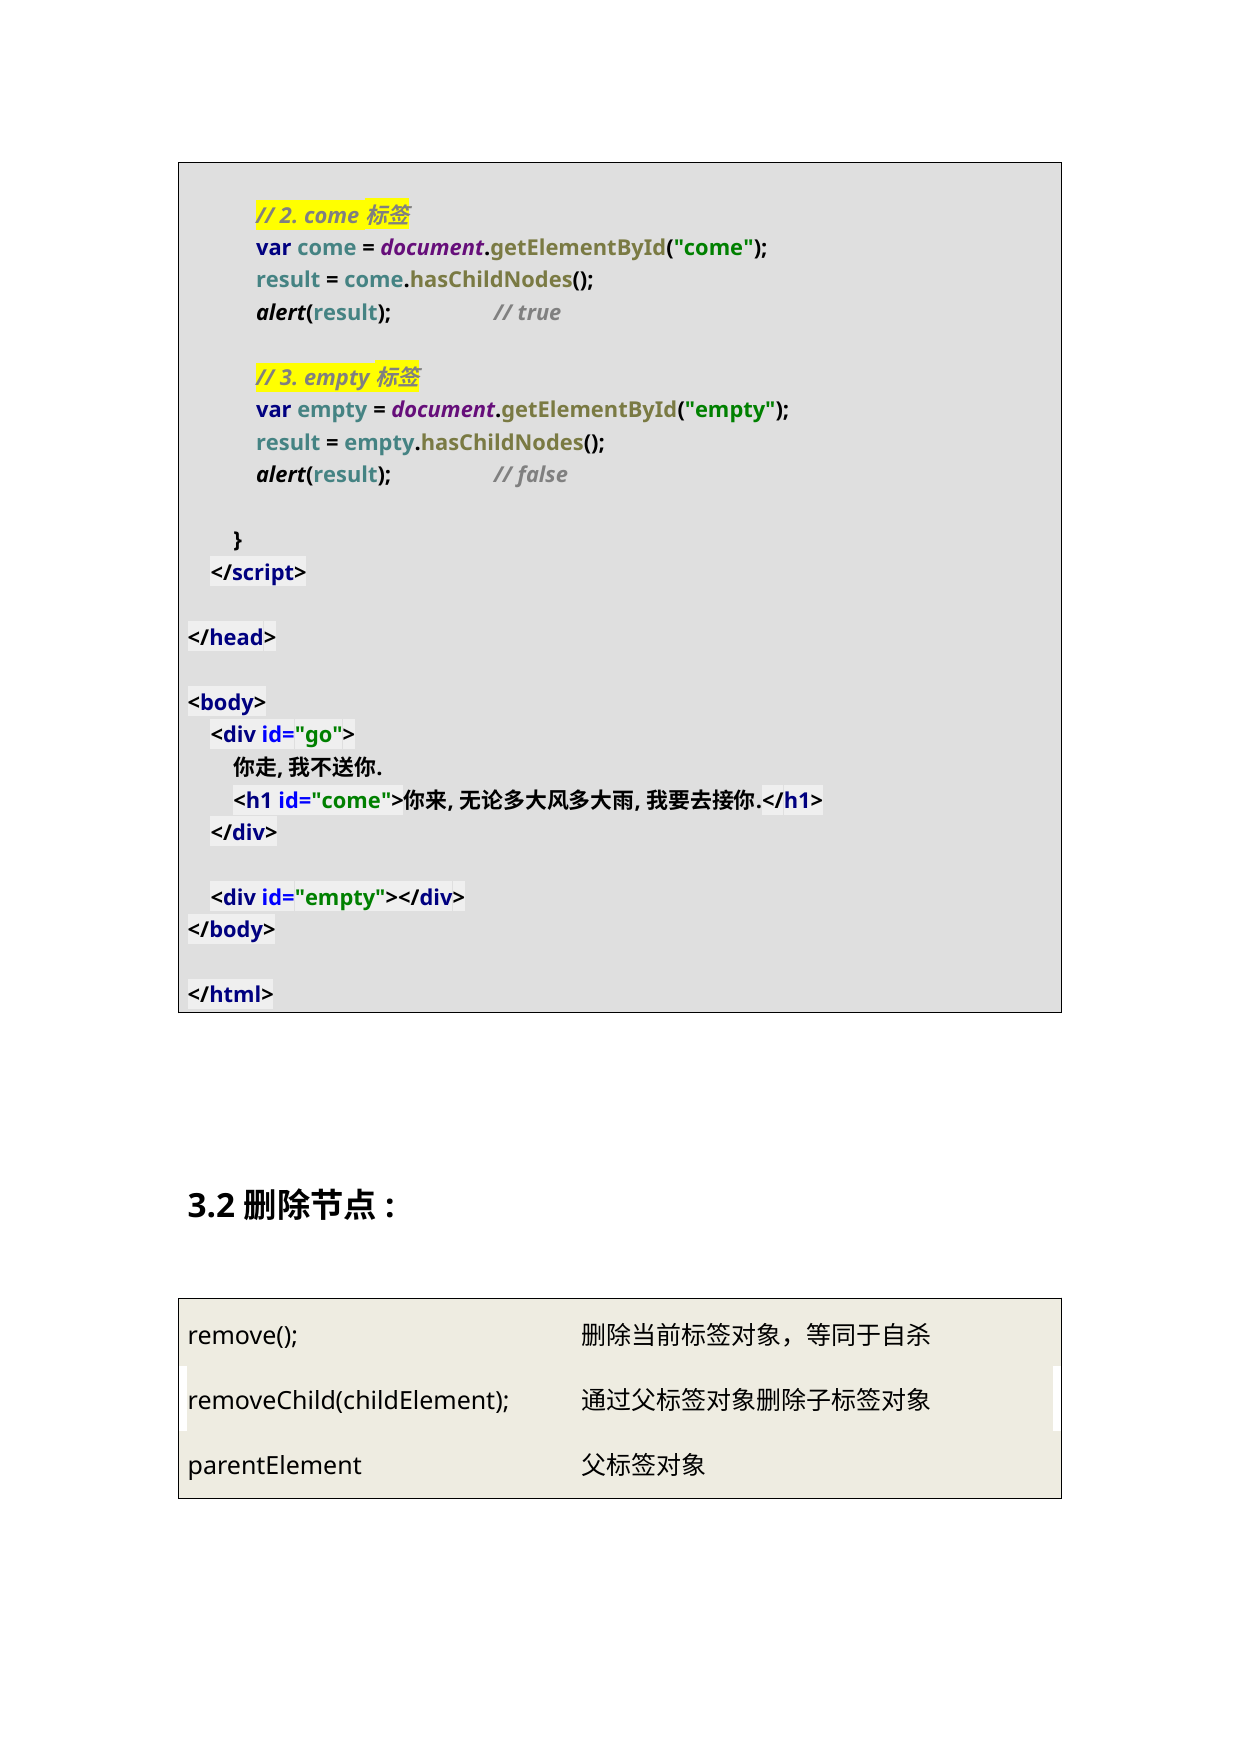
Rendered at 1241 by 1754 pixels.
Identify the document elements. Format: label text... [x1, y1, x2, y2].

subtitle 3.2 删除节点 : [187, 1170, 1053, 1235]
text parentElement 父标签对象 [179, 1428, 1061, 1498]
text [179, 163, 1061, 1012]
text remove(); 删除当前标签对象，等同于自杀 [179, 1299, 1061, 1366]
text removeChild(childElement); 通过父标签对象删除子标签对象 [187, 1366, 1053, 1428]
